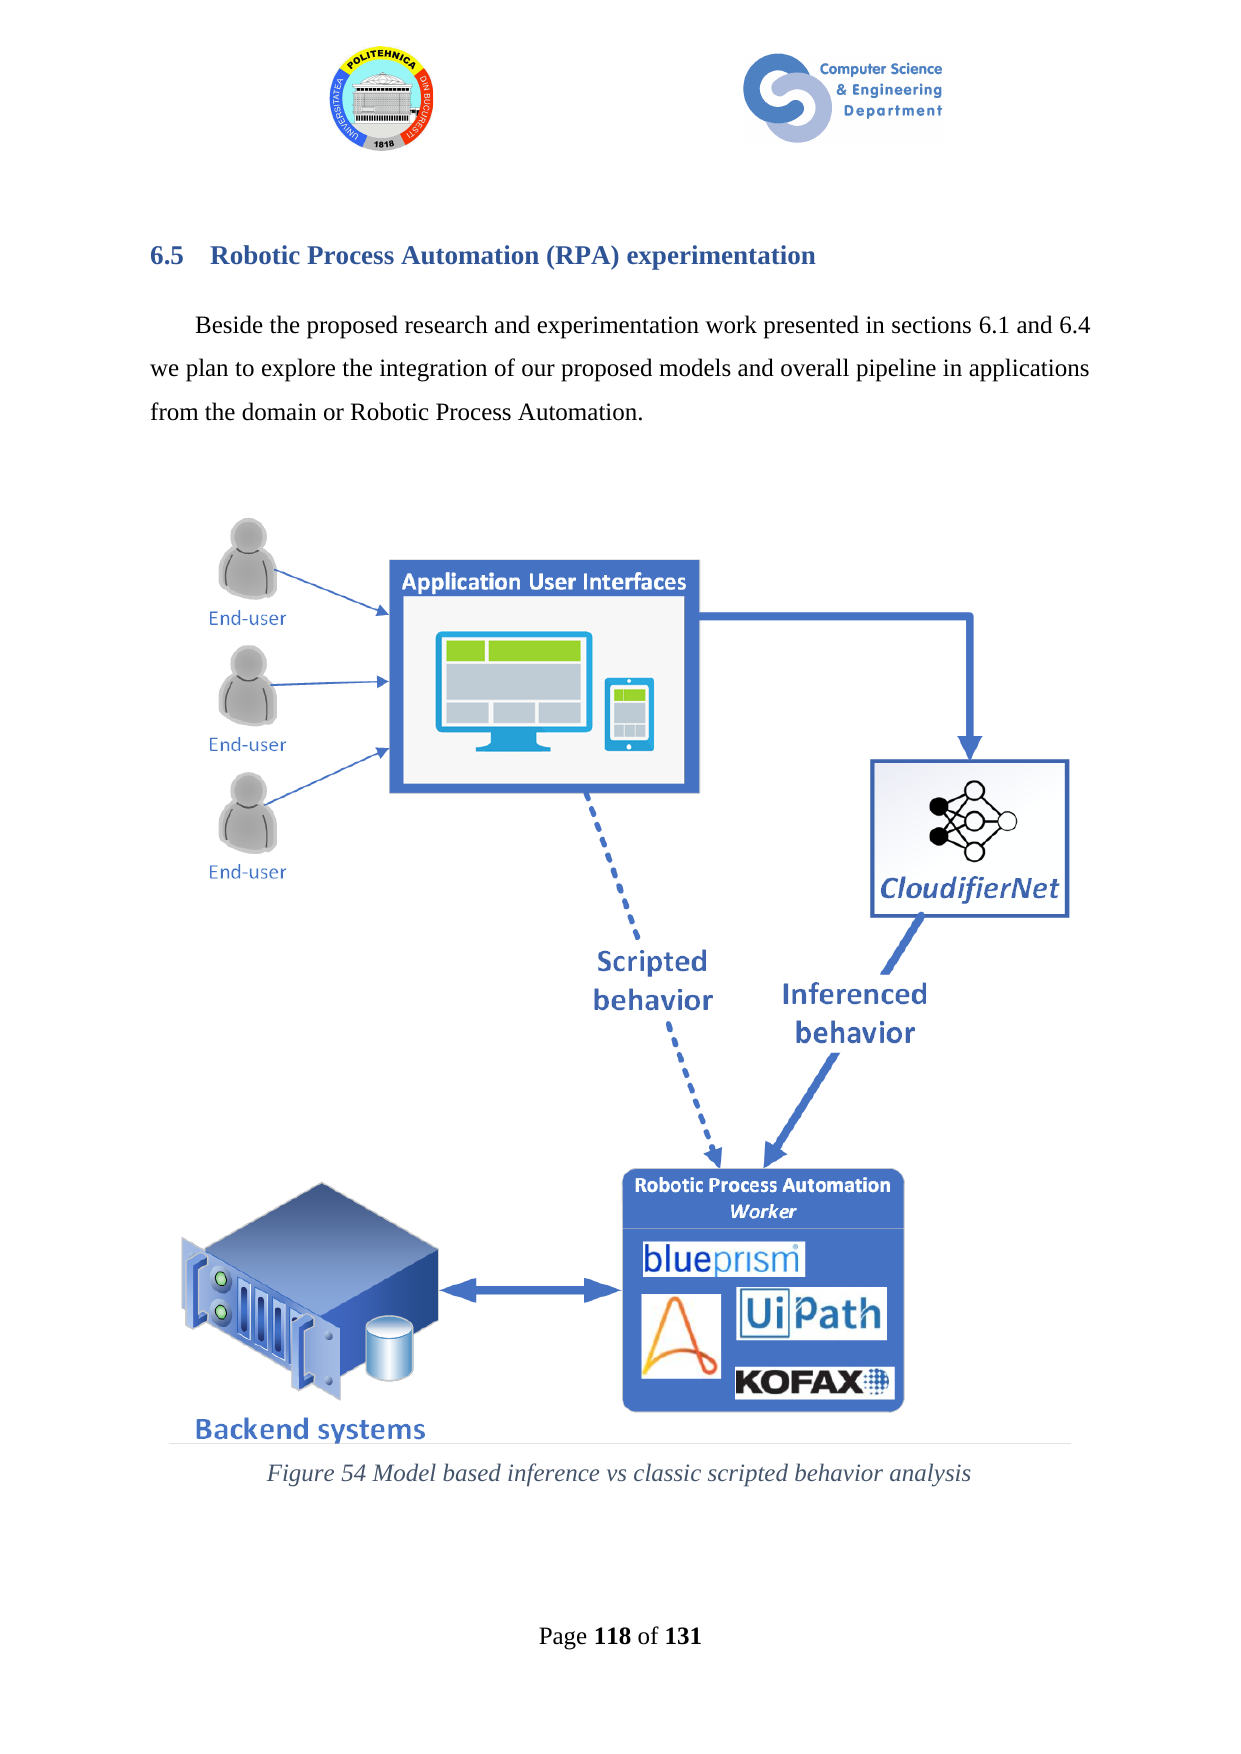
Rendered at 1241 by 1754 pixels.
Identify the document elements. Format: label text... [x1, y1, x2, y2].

picture [169, 516, 1071, 1444]
subtitle Robotic Process Automation (RPA) experimentation [150, 239, 1090, 270]
text Beside the proposed research and experimentation work presented in sections 6.1 and 6.4 we plan to explore the integration of our proposed models and overall pipeline in applications from the domain or Robotic Process Automation. [150, 310, 1090, 425]
picture [742, 53, 946, 144]
picture [329, 46, 434, 151]
